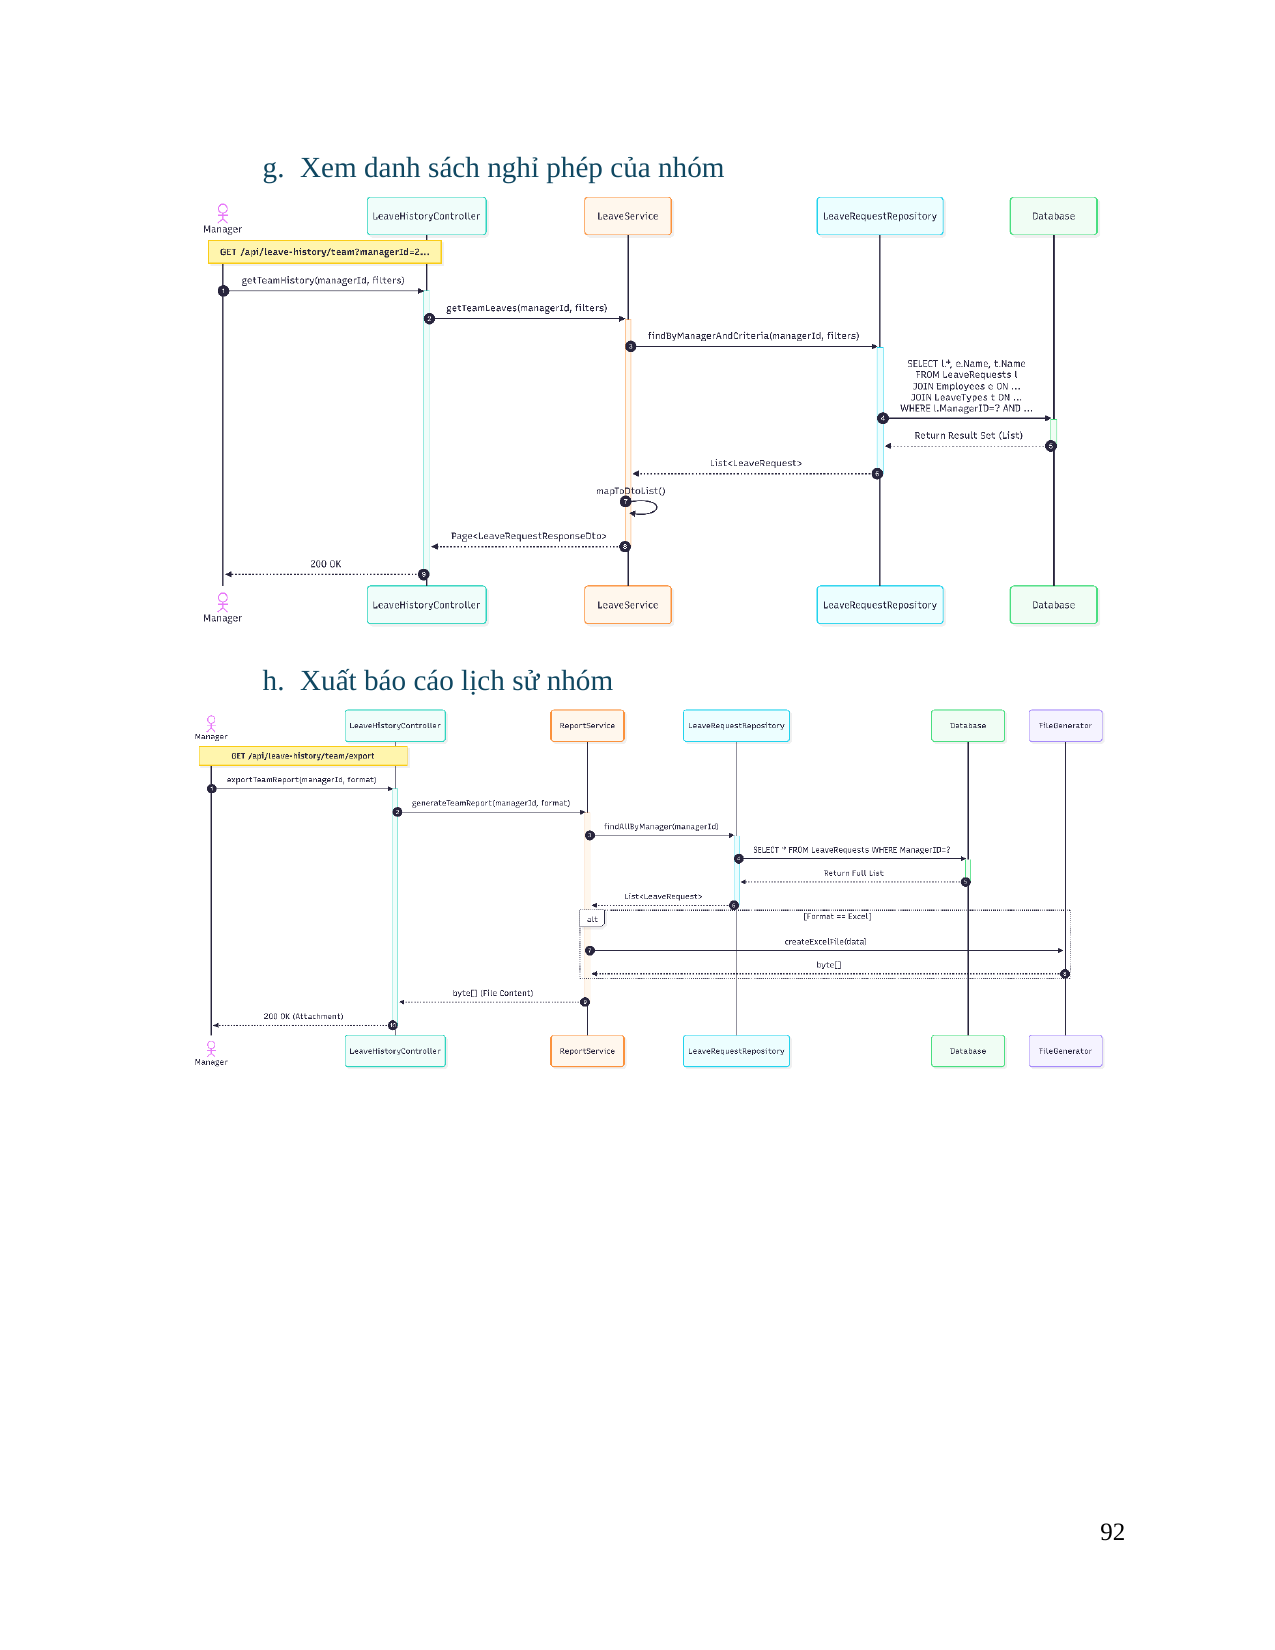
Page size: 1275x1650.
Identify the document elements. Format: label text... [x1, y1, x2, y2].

subtitle Xuất báo cáo lịch sử nhóm [262, 663, 1125, 697]
picture [150, 705, 1125, 1087]
picture [150, 191, 1125, 647]
subtitle Xem danh sách nghỉ phép của nhóm [262, 150, 1125, 183]
